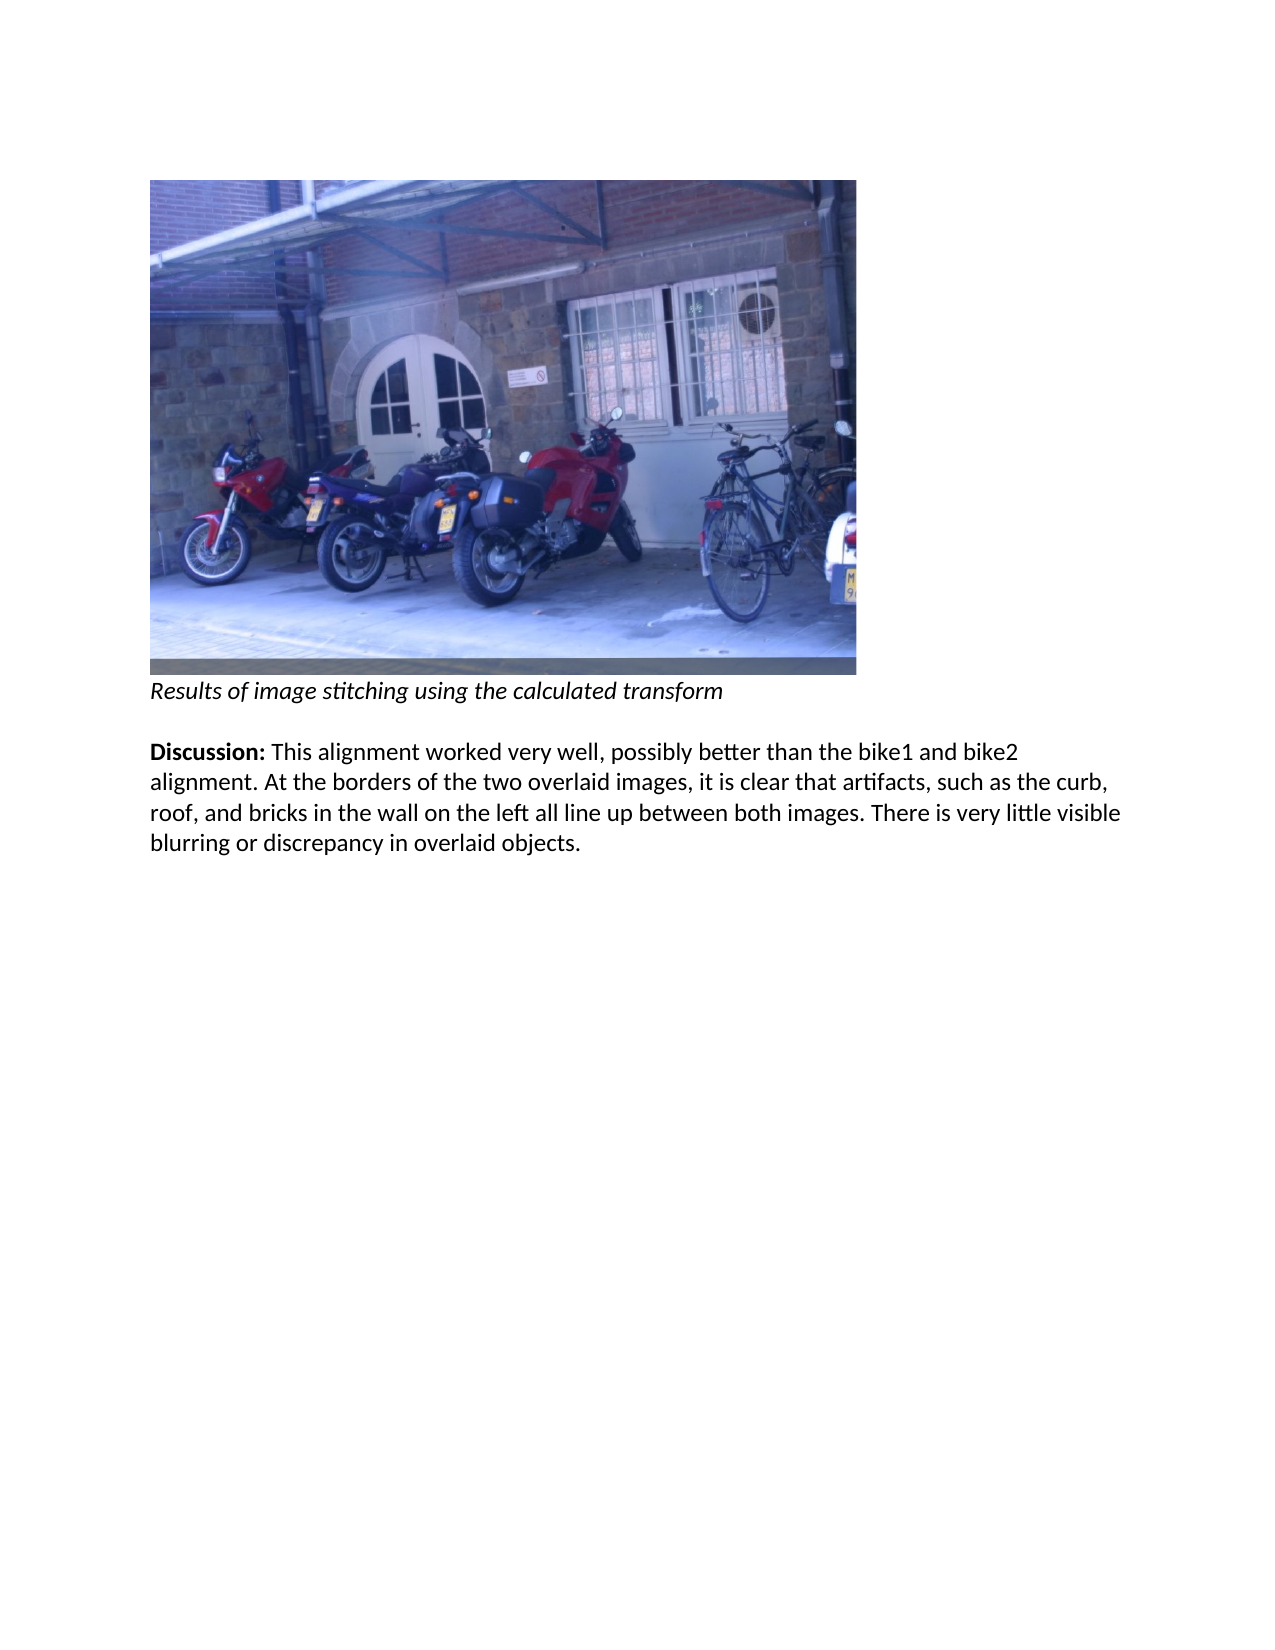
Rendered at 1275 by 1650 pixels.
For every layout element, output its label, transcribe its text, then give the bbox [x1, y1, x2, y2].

picture [150, 180, 857, 675]
text Results of image stitching using the calculated transform [150, 675, 1125, 706]
text Discussion: This alignment worked very well, possibly better than the bike1 and bike2 alignment. At the borders of the two overlaid images, it is clear that artifacts, such as the curb, roof, and bricks in the wall on the left all line up between both images. There is very little visible blurring or discrepancy in overlaid objects. [150, 736, 1125, 858]
